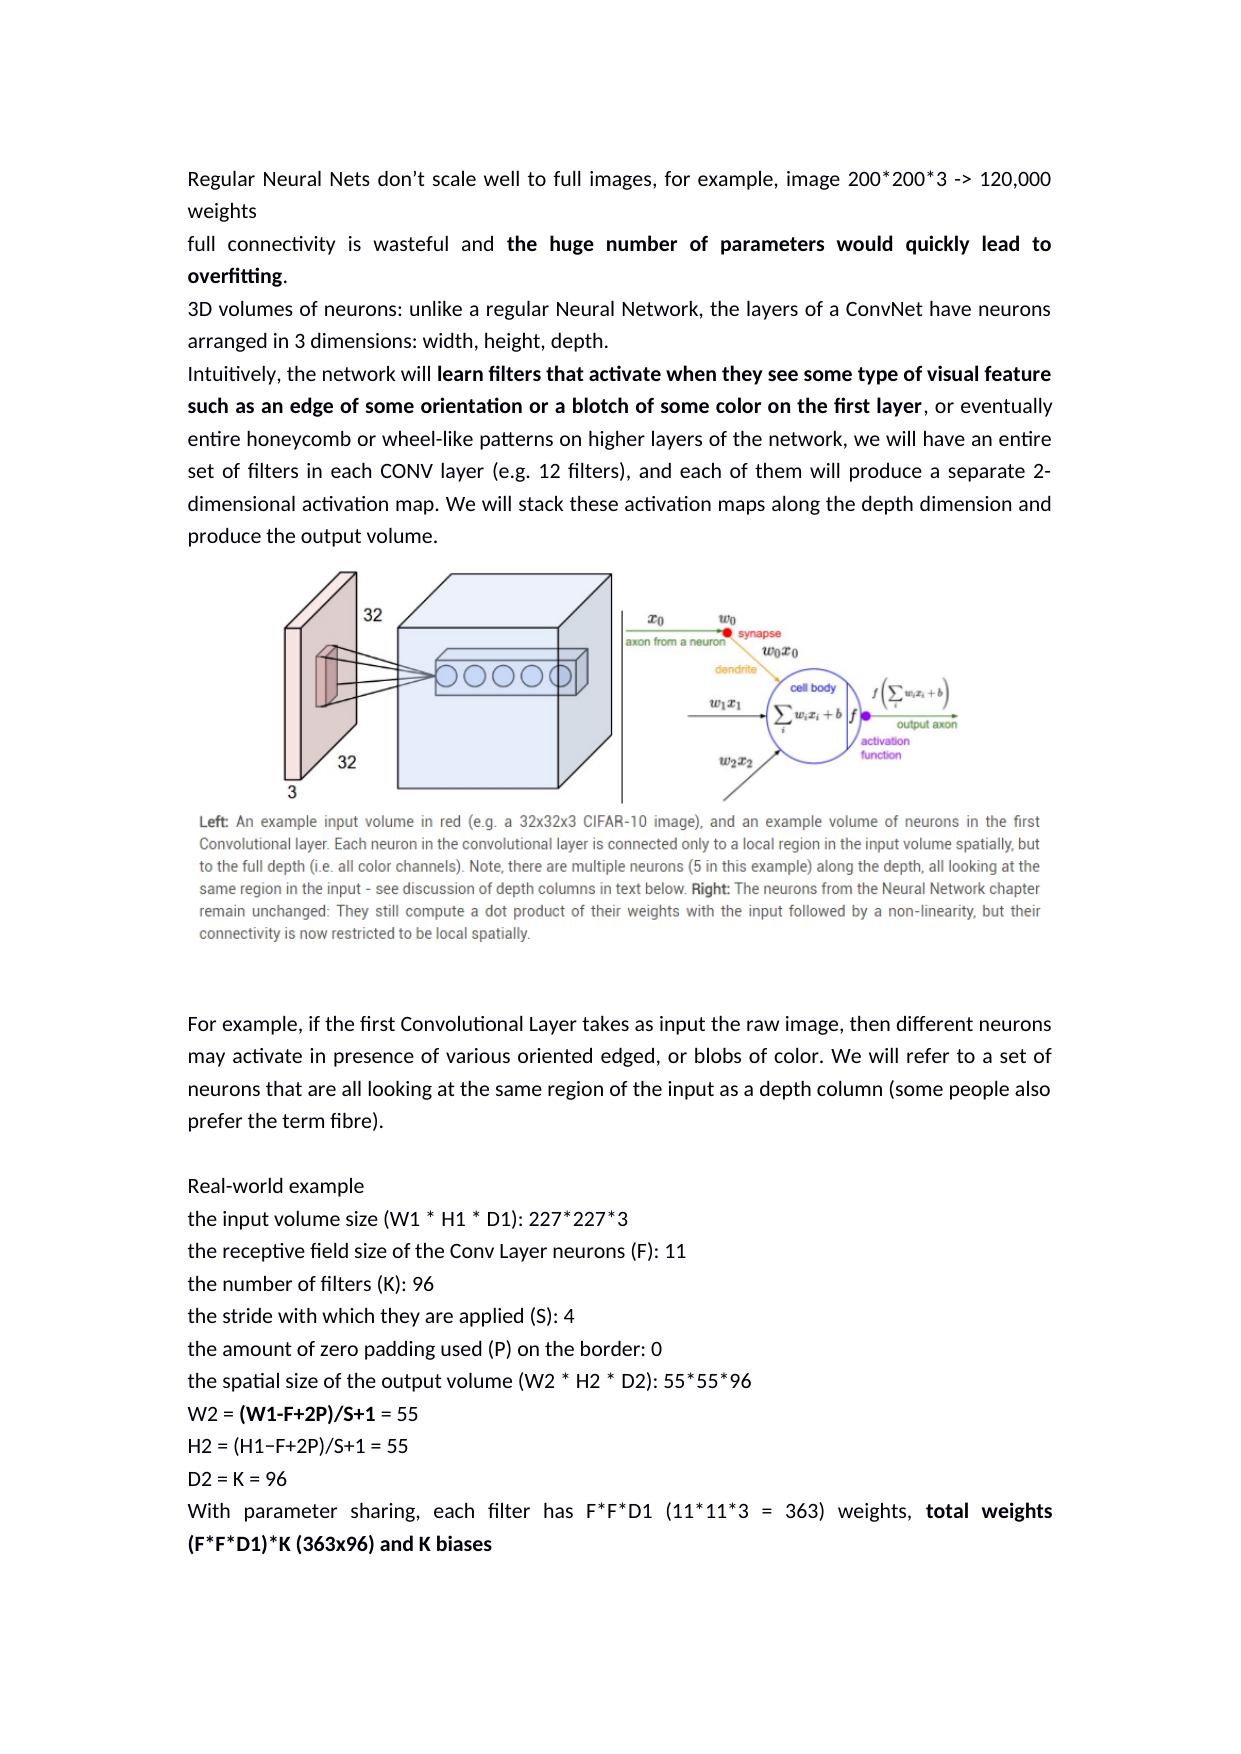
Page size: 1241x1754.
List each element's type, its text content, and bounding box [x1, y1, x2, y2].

text the input volume size (W1 * H1 * D1): 227*227*3 [187, 1202, 1053, 1234]
text Intuitively, the network will learn filters that activate when they see some type of visual feature such as an edge of some orientation or a blotch of some color on the first layer, or eventually entire honeycomb or wheel-like patterns on higher layers of the network, we will have an entire set of filters in each CONV layer (e.g. 12 filters), and each of them will produce a separate 2-dimensional activation map. We will stack these activation maps along the depth dimension and produce the output volume. [187, 357, 1053, 552]
text full connectivity is wasteful and the huge number of parameters would quickly lead to overfitting. [187, 227, 1053, 292]
text For example, if the first Convolutional Layer takes as input the raw image, then different neurons may activate in presence of various oriented edged, or blobs of color. We will refer to a set of neurons that are all looking at the same region of the input as a depth column (some people also prefer the term fibre). [187, 1007, 1053, 1137]
text the spatial size of the output volume (W2 * H2 * D2): 55*55*96 [187, 1364, 1053, 1397]
text Real-world example [187, 1169, 1053, 1202]
text D2 = K = 96 [187, 1462, 1053, 1494]
text W2 = (W1-F+2P)/S+1 = 55 [187, 1397, 1053, 1429]
text With parameter sharing, each filter has F*F*D1 (11*11*3 = 363) weights, total weights (F*F*D1)*K (363x96) and K biases [187, 1494, 1053, 1559]
text Regular Neural Nets don’t scale well to full images, for example, image 200*200*3 -> 120,000 weights [187, 162, 1053, 227]
text 3D volumes of neurons: unlike a regular Neural Network, the layers of a ConvNet have neurons arranged in 3 dimensions: width, height, depth. [187, 292, 1053, 357]
picture [187, 552, 1053, 957]
text the number of filters (K): 96 [187, 1267, 1053, 1299]
text the amount of zero padding used (P) on the border: 0 [187, 1332, 1053, 1364]
text the receptive field size of the Conv Layer neurons (F): 11 [187, 1234, 1053, 1267]
text the stride with which they are applied (S): 4 [187, 1299, 1053, 1332]
text H2 = (H1−F+2P)/S+1 = 55 [187, 1429, 1053, 1462]
